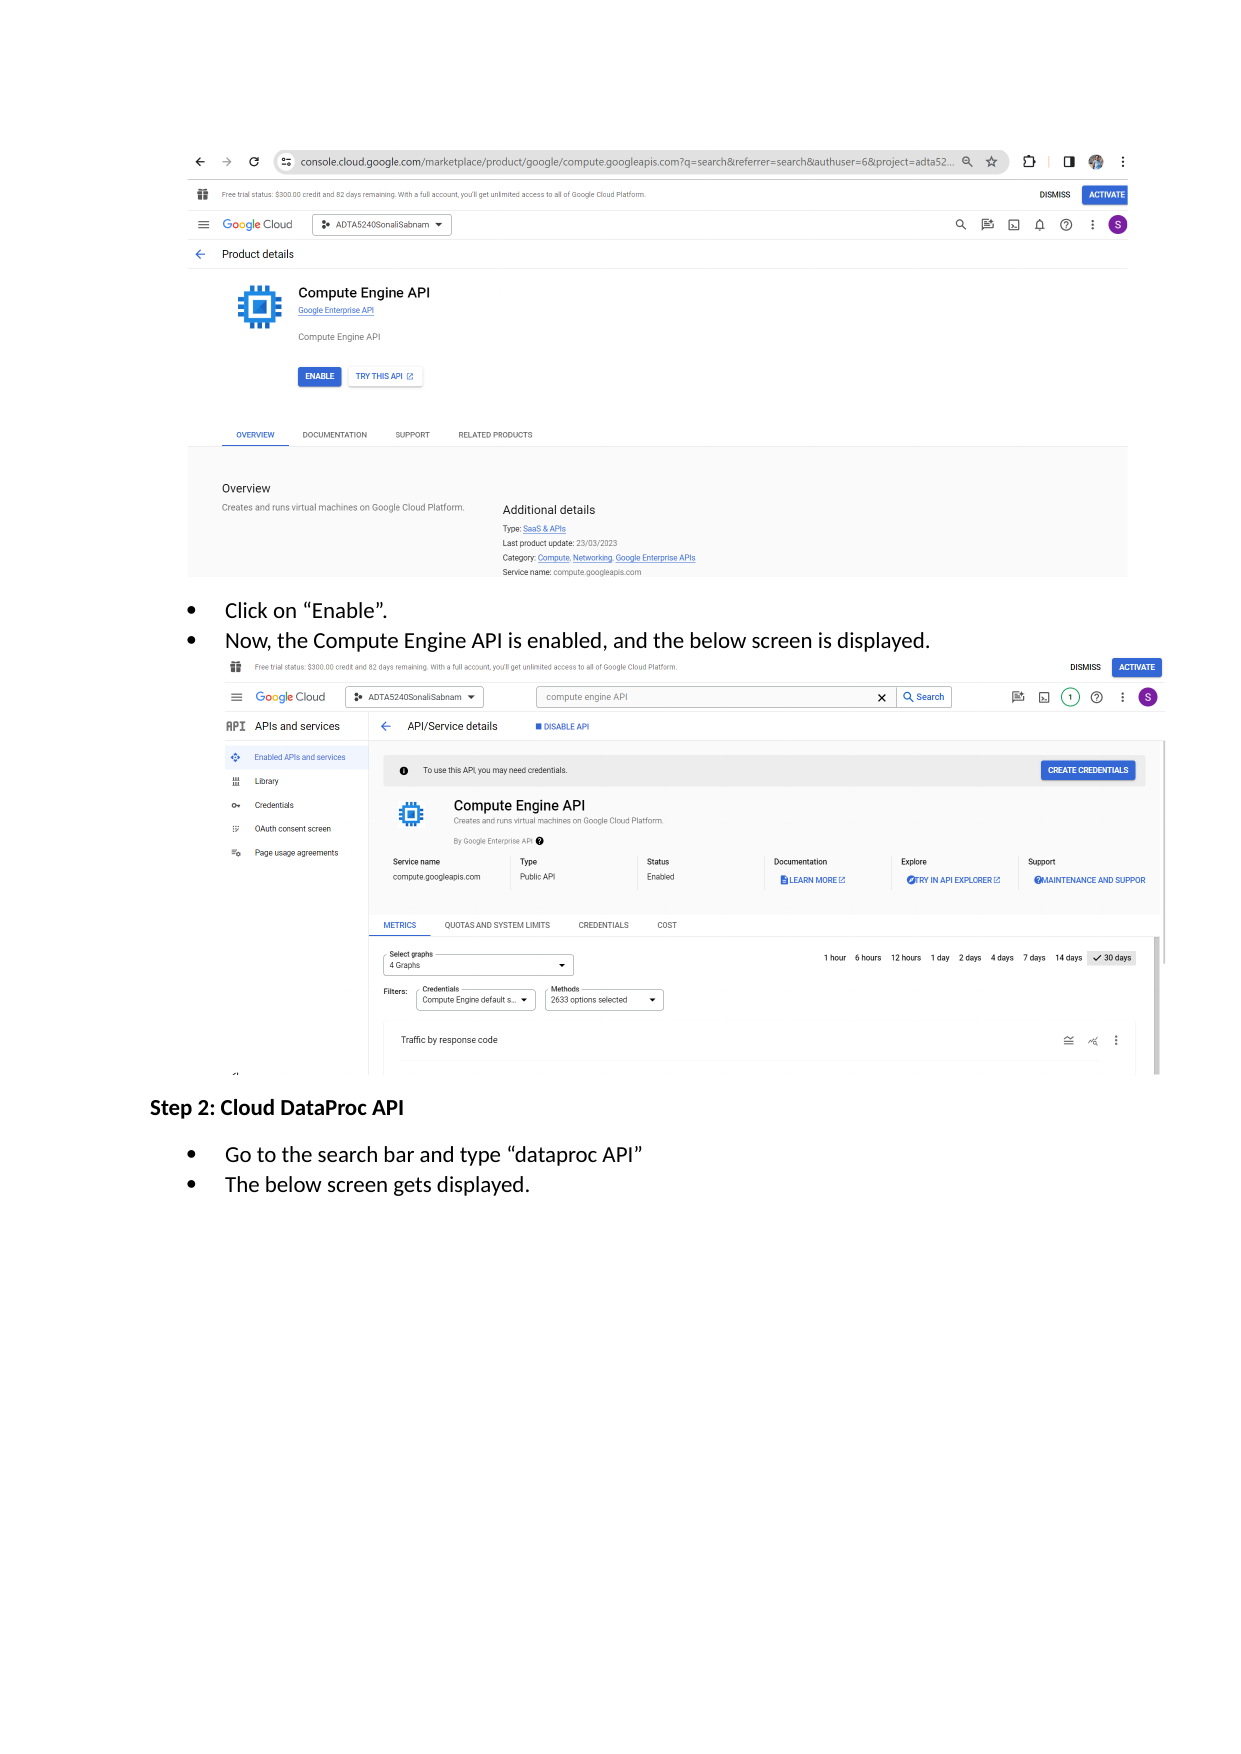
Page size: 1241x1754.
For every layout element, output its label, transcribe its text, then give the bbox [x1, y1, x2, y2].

text Step 2: Cloud DataProc API [150, 1093, 1090, 1121]
list The below screen gets displayed. [187, 1170, 1090, 1198]
picture [225, 656, 1166, 1075]
picture [187, 150, 1128, 577]
list Click on “Enable”. [187, 596, 1090, 624]
list Now, the Compute Engine API is enabled, and the below screen is displayed. [187, 626, 1090, 654]
list Go to the search bar and type “dataproc API” [187, 1140, 1090, 1168]
